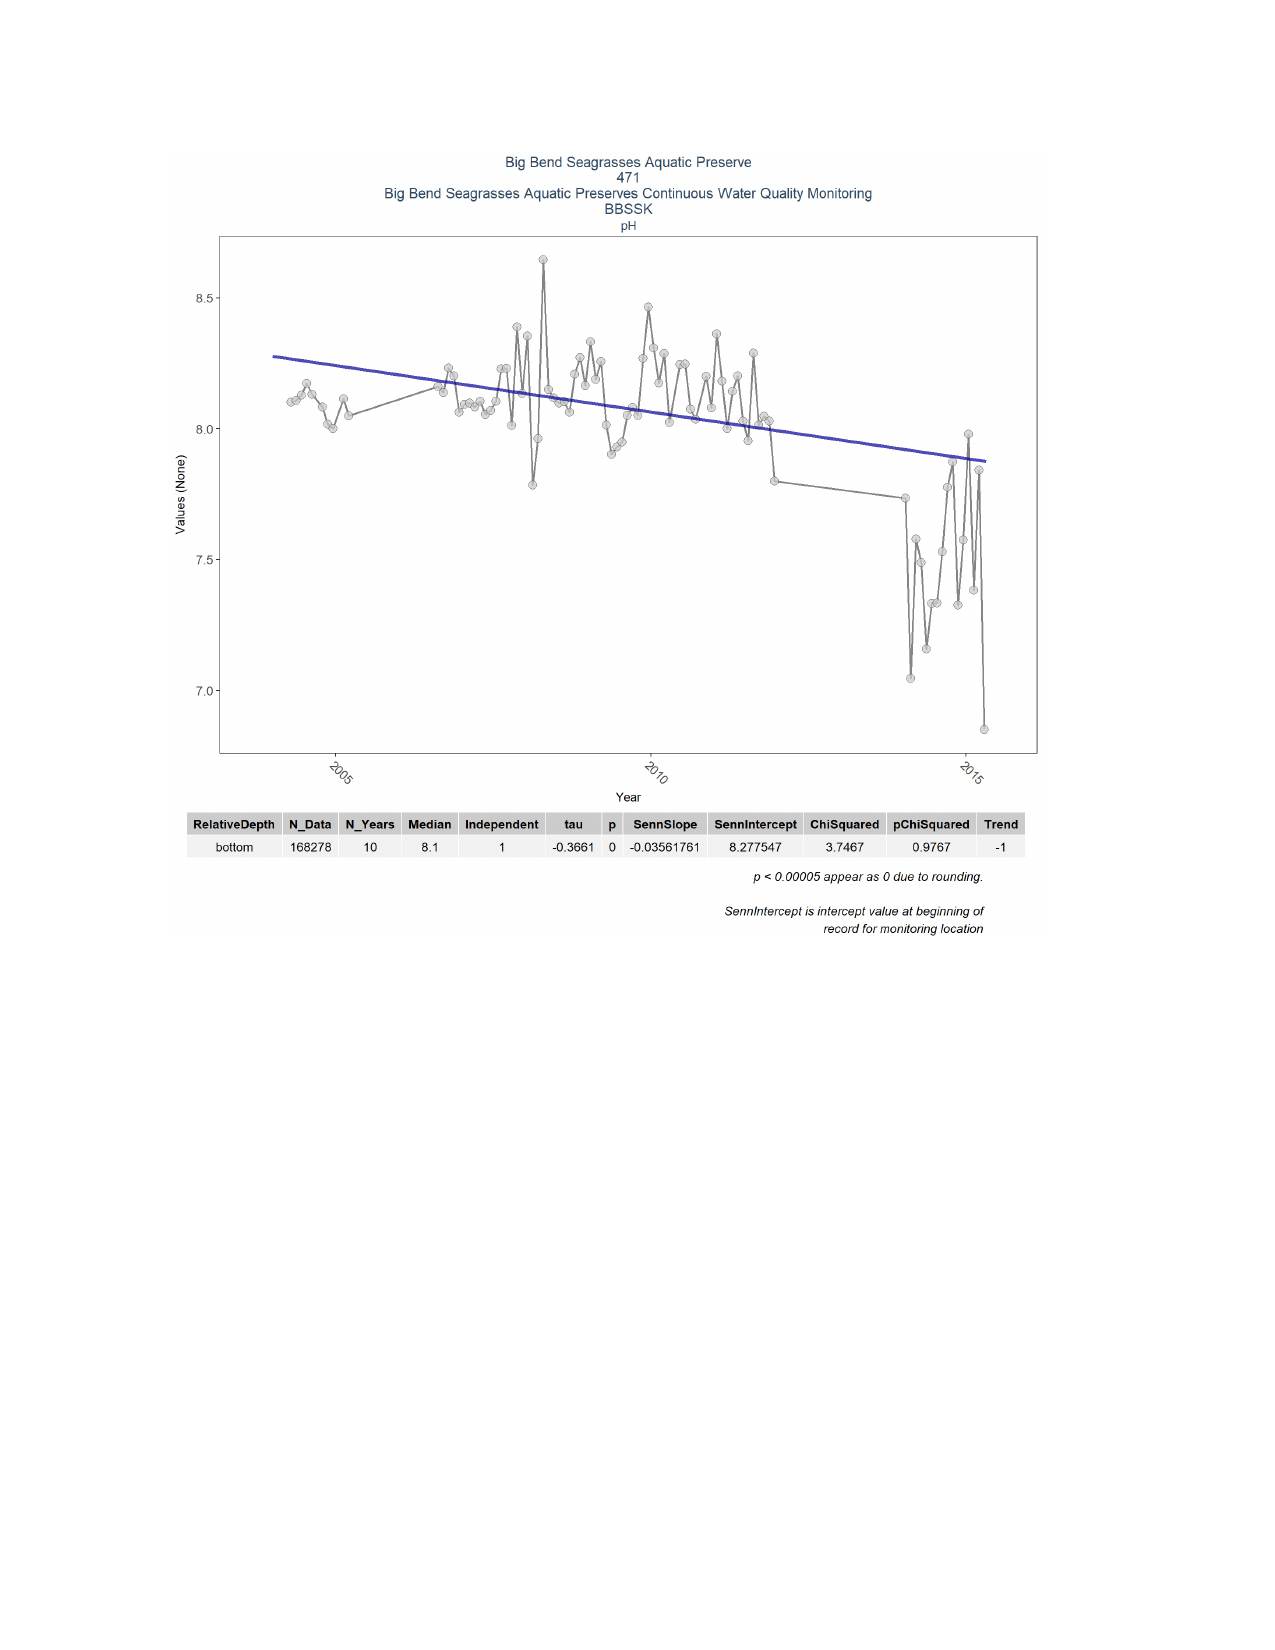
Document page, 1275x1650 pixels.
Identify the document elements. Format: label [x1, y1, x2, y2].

picture [168, 150, 1044, 938]
